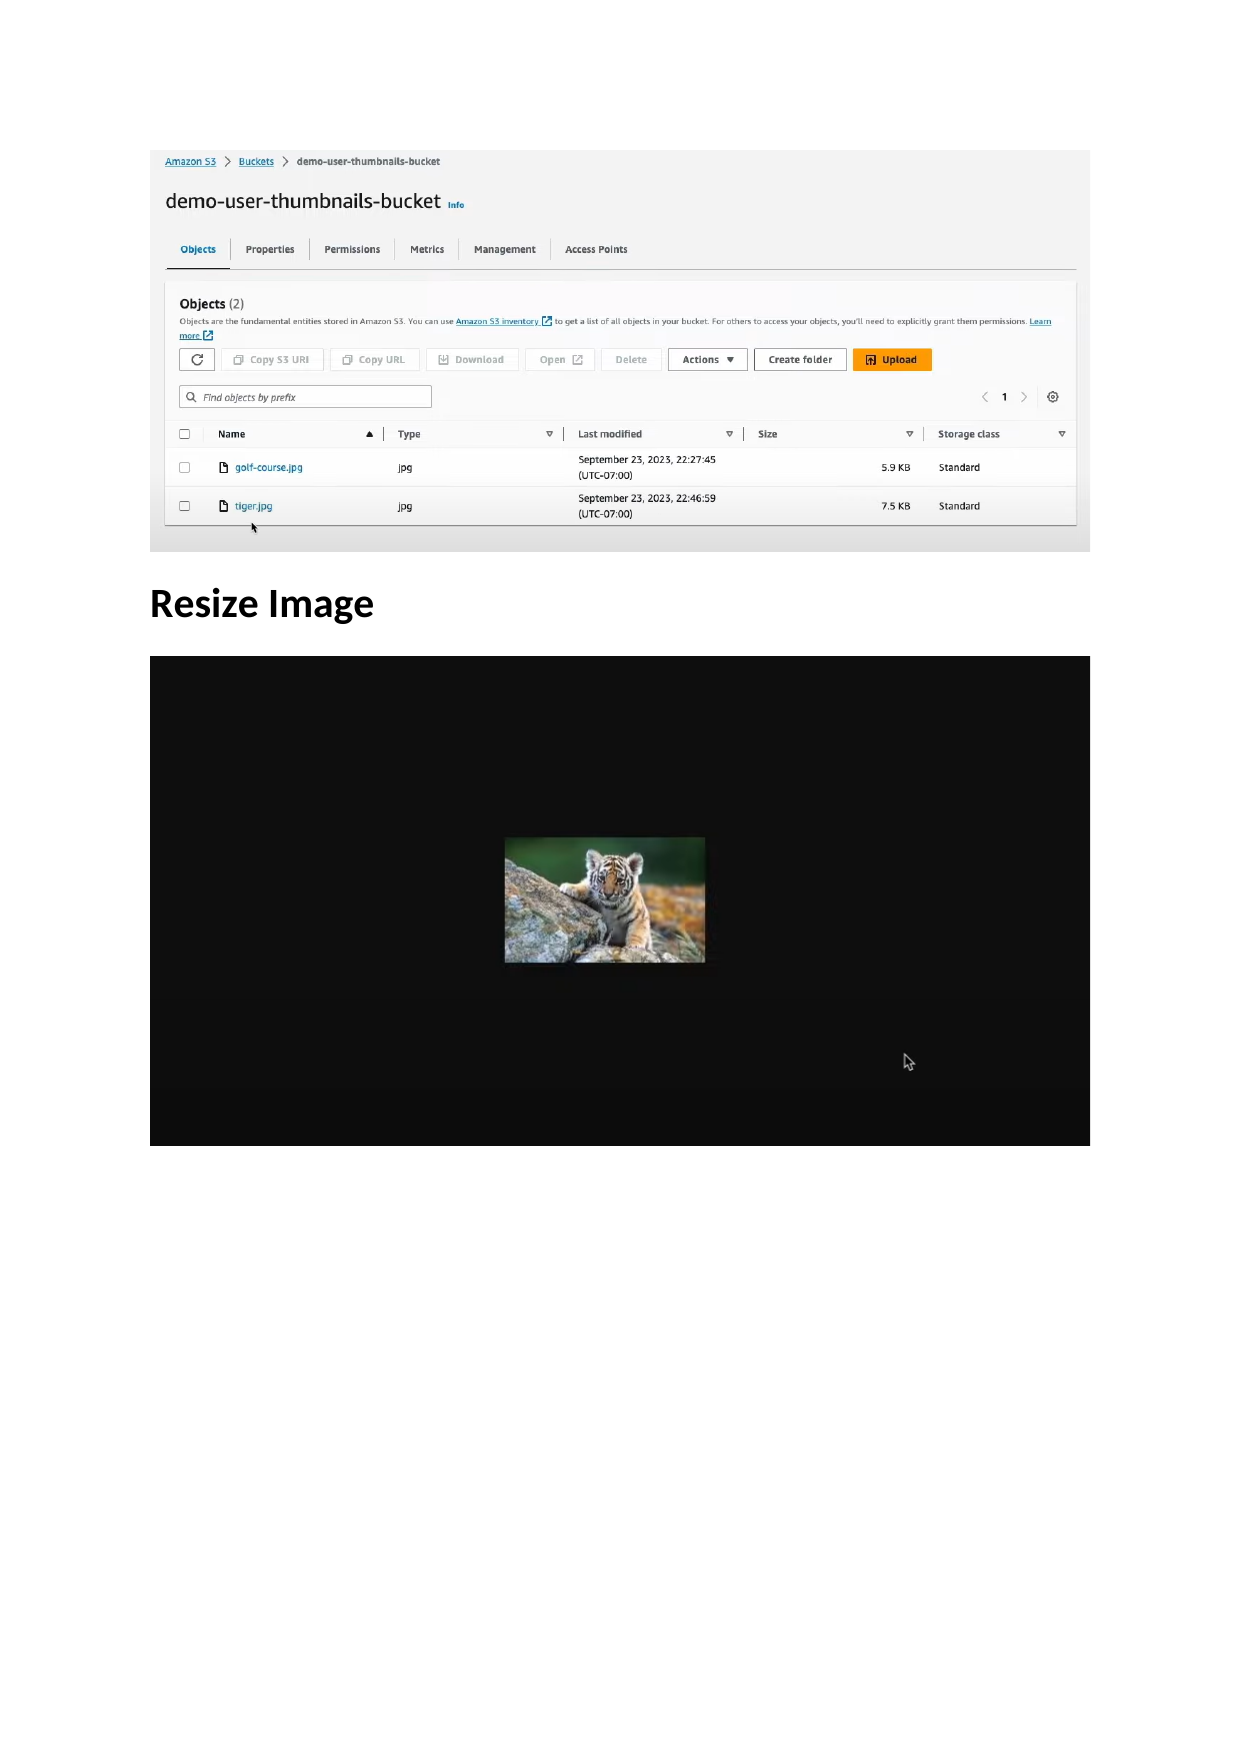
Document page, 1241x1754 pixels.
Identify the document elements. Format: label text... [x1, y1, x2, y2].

picture [150, 656, 1091, 1146]
picture [150, 150, 1091, 552]
text Resize Image [150, 577, 1090, 628]
